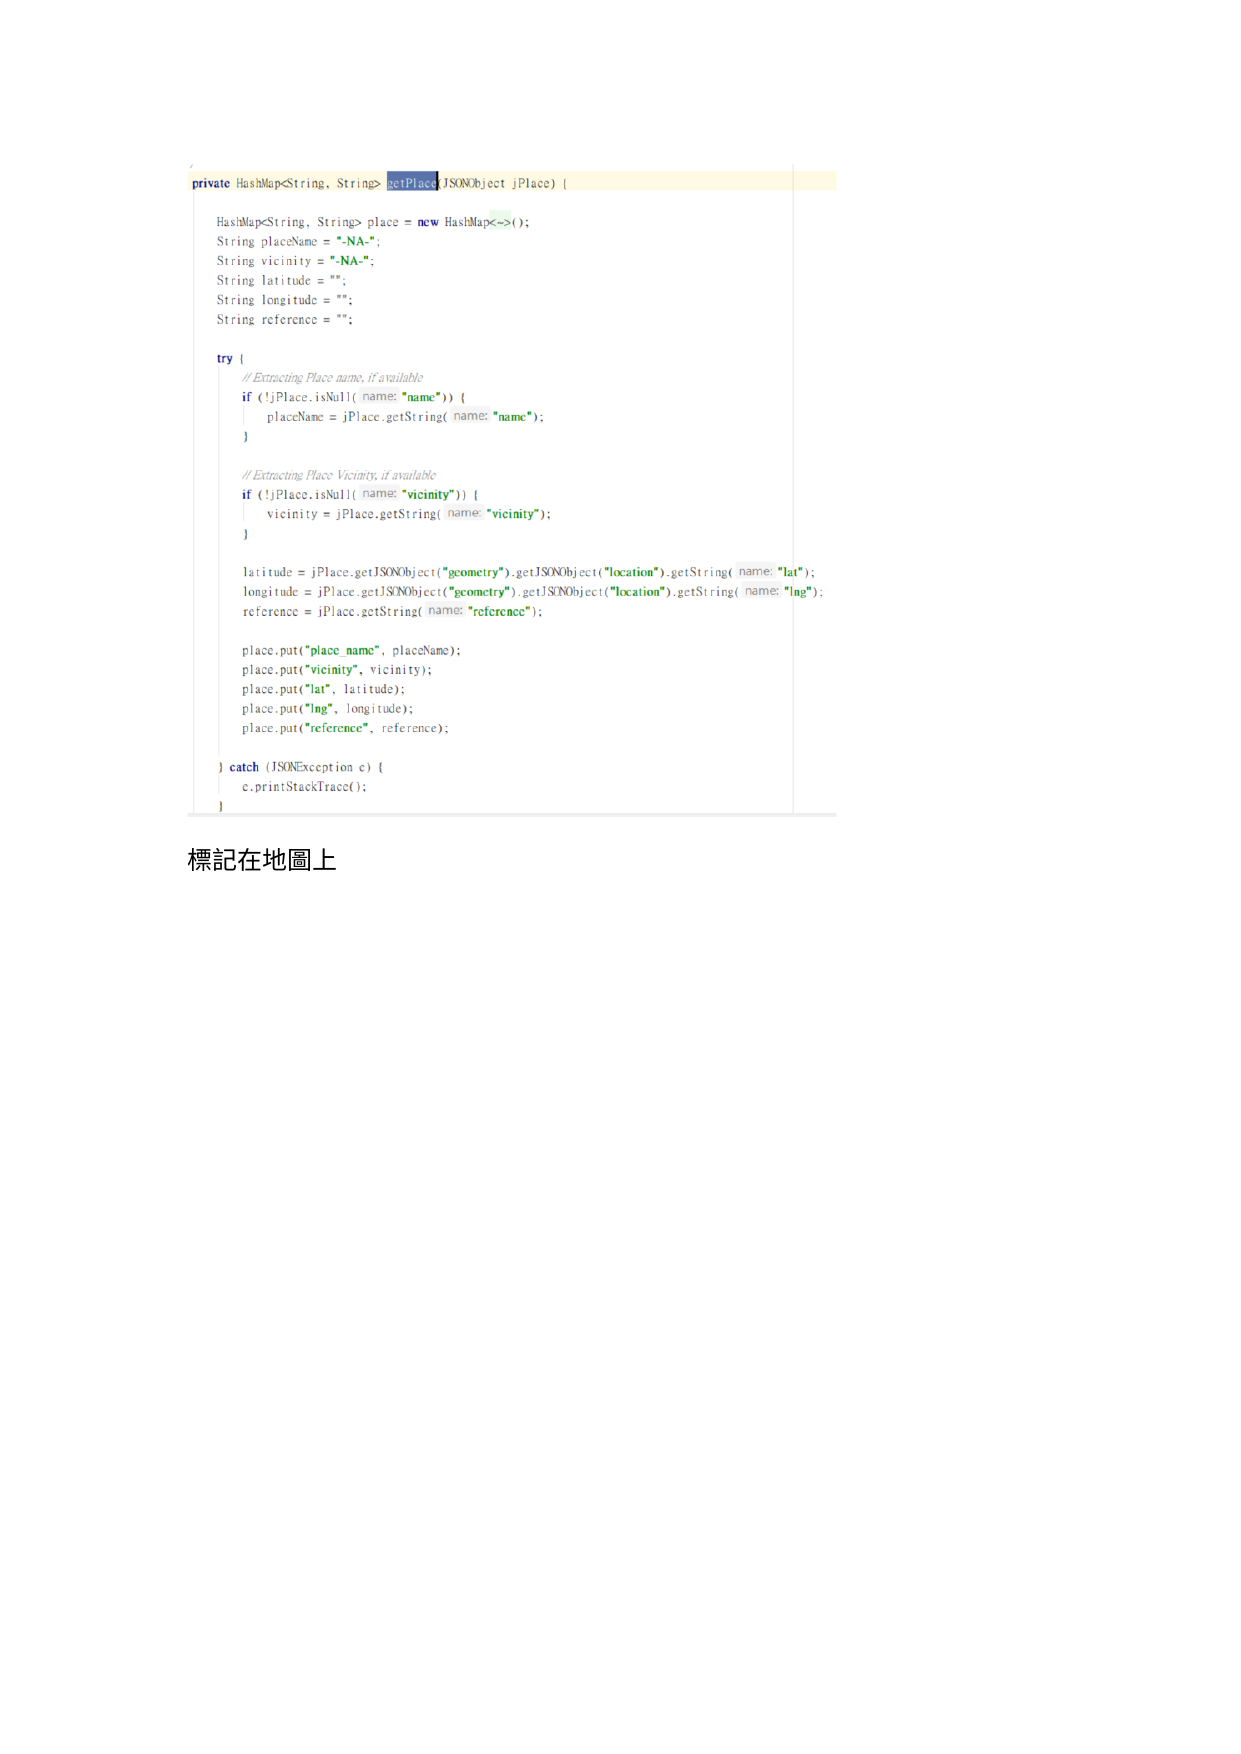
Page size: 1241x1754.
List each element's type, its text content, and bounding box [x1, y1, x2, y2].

text 標記在地圖上 [187, 839, 1053, 877]
picture [187, 164, 837, 817]
